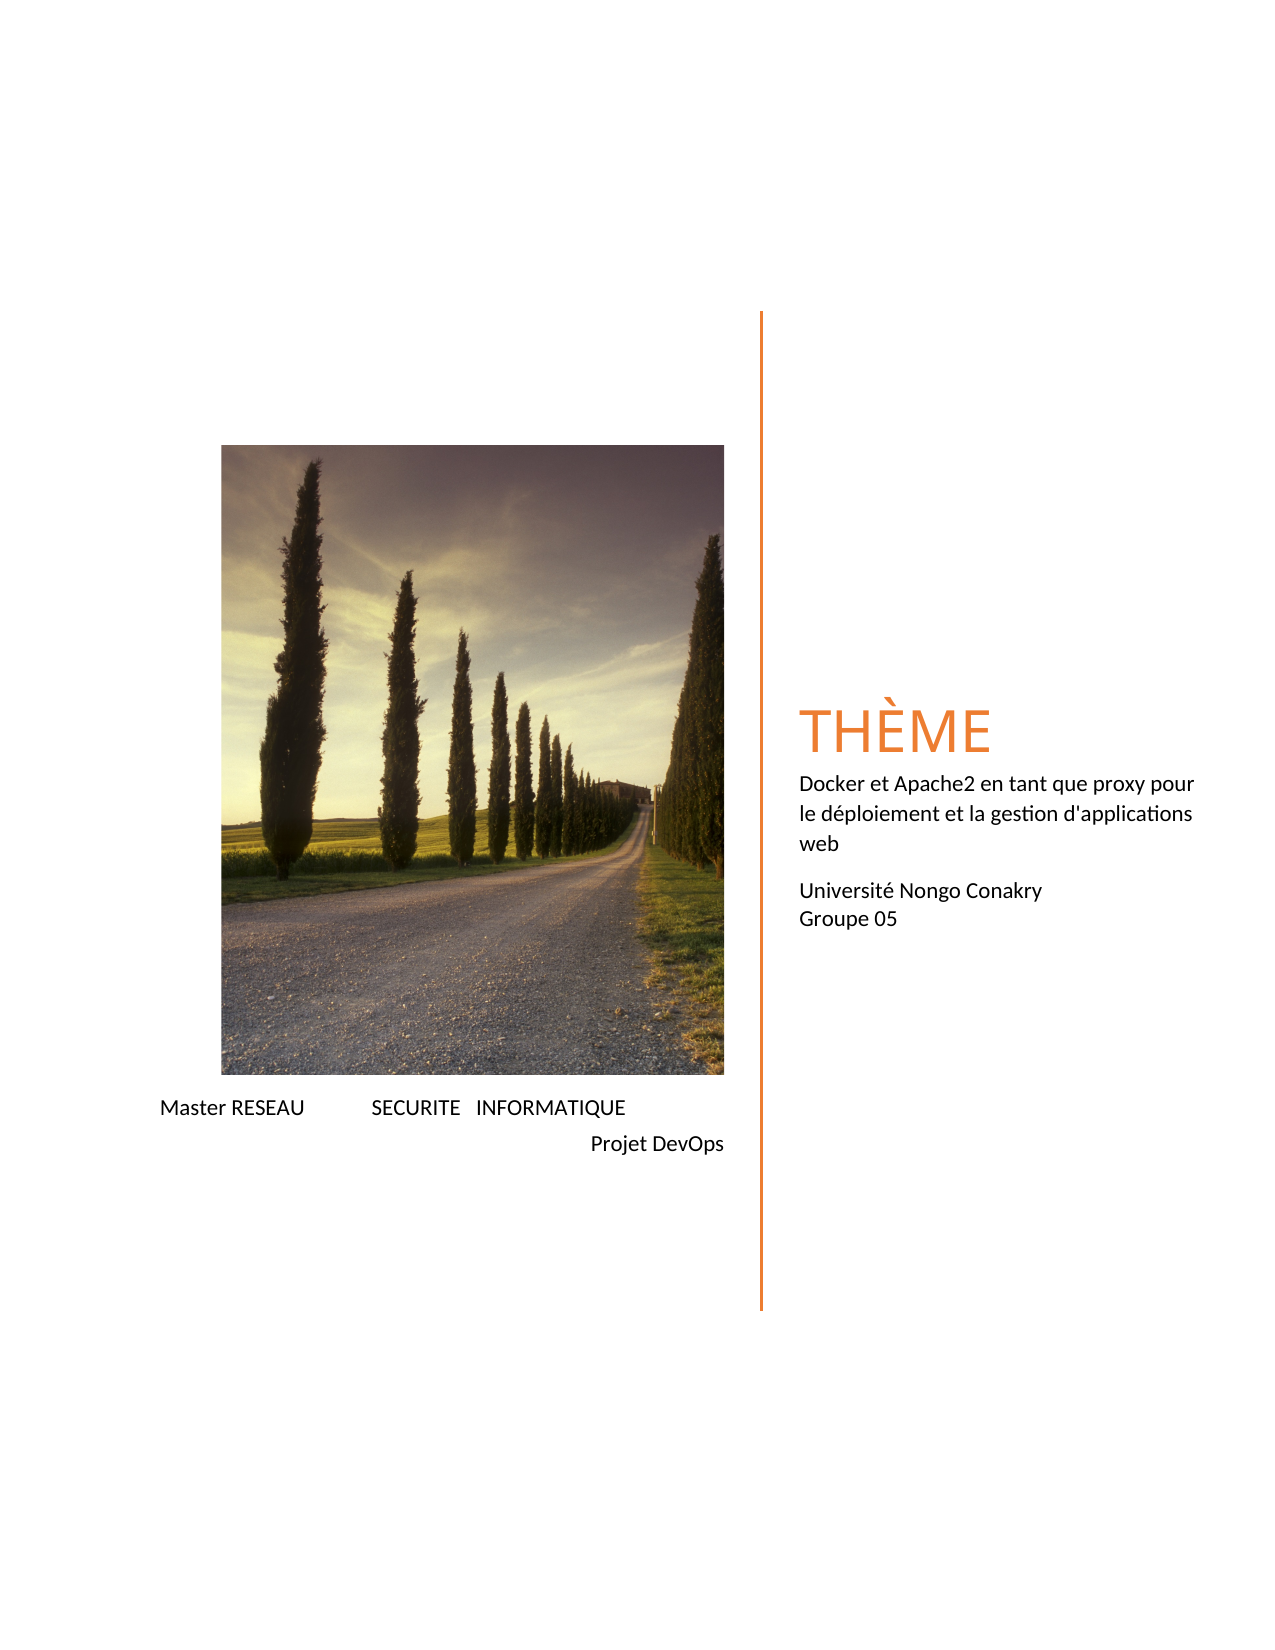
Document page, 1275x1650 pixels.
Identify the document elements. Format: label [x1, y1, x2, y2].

picture [221, 445, 725, 1075]
